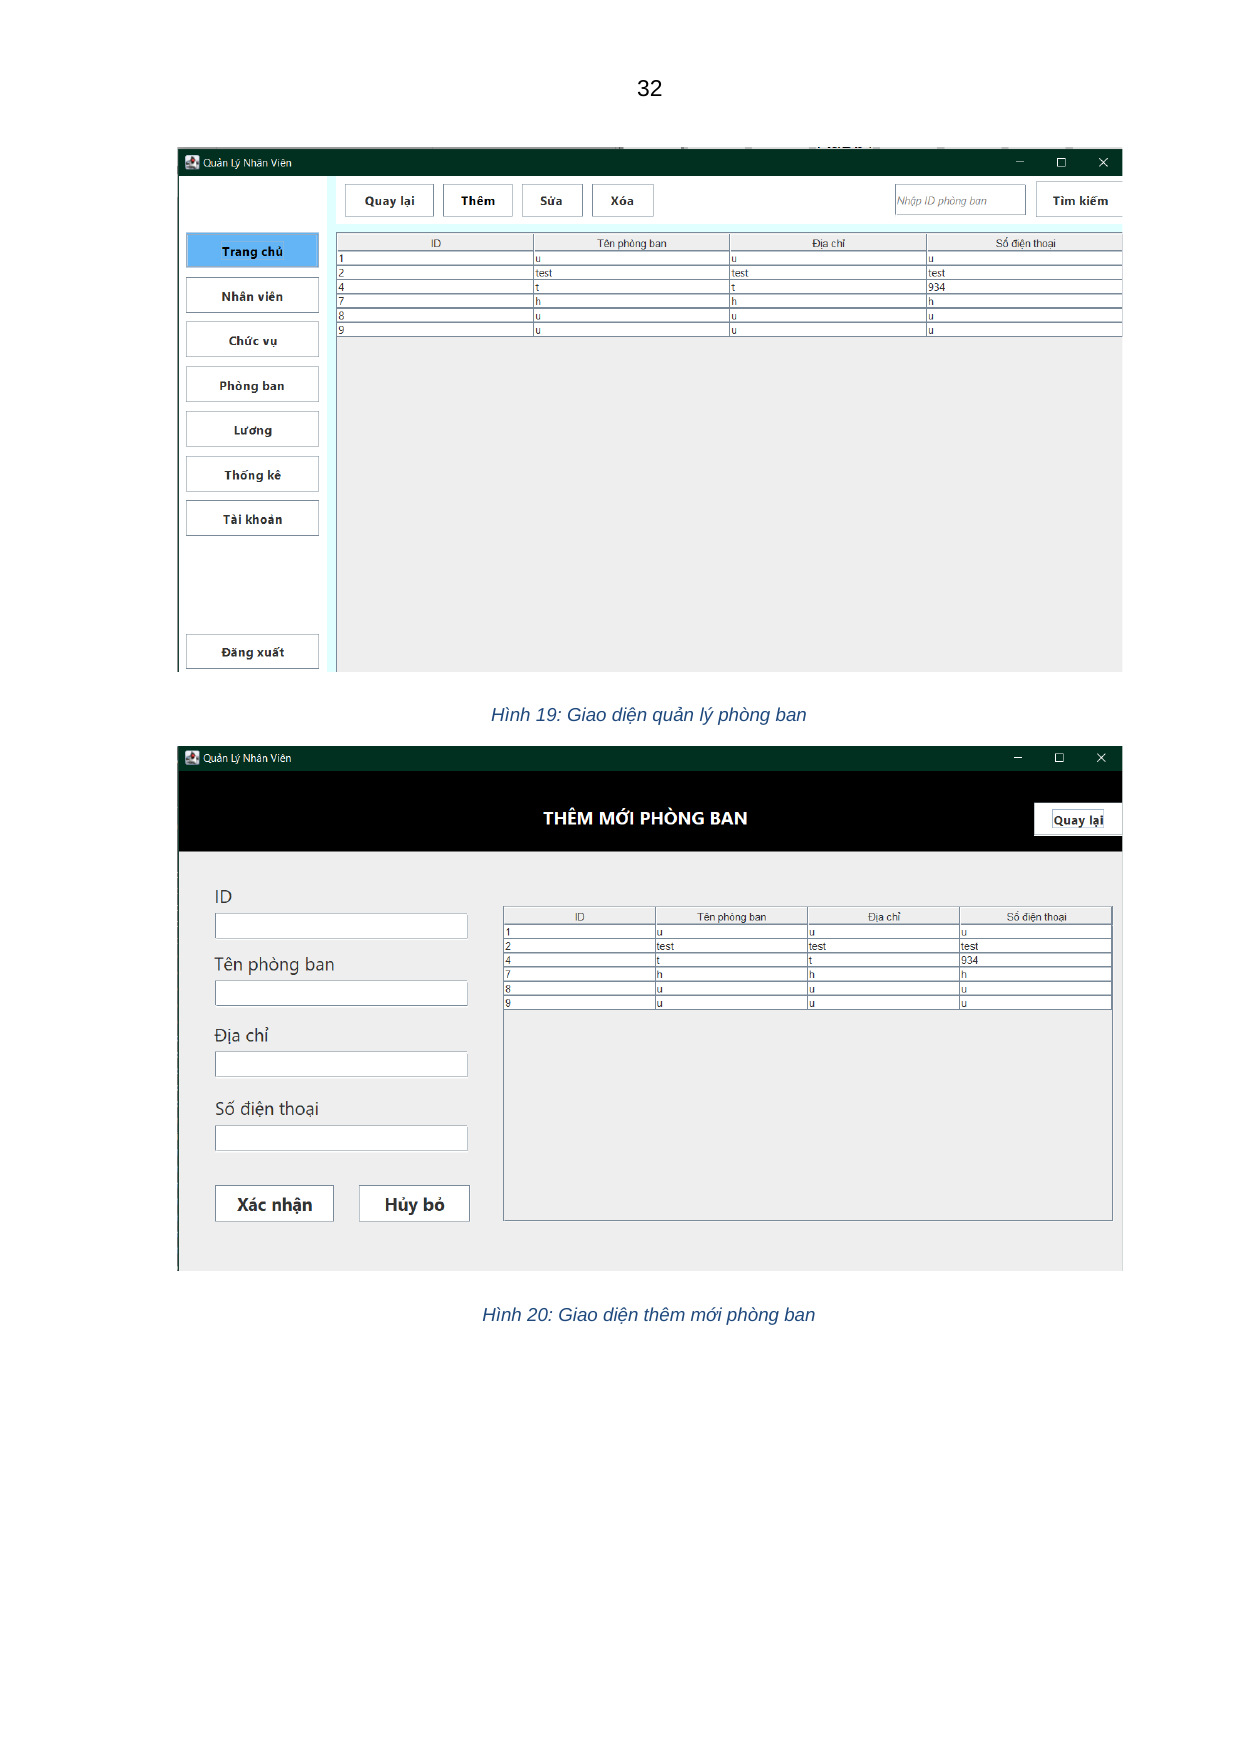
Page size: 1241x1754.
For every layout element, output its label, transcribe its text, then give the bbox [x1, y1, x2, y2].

text Hình 19: Giao diện quản lý phòng ban [177, 704, 1122, 726]
picture [177, 746, 1123, 1271]
picture [177, 147, 1123, 672]
text Hình 20: Giao diện thêm mới phòng ban [177, 1304, 1122, 1325]
